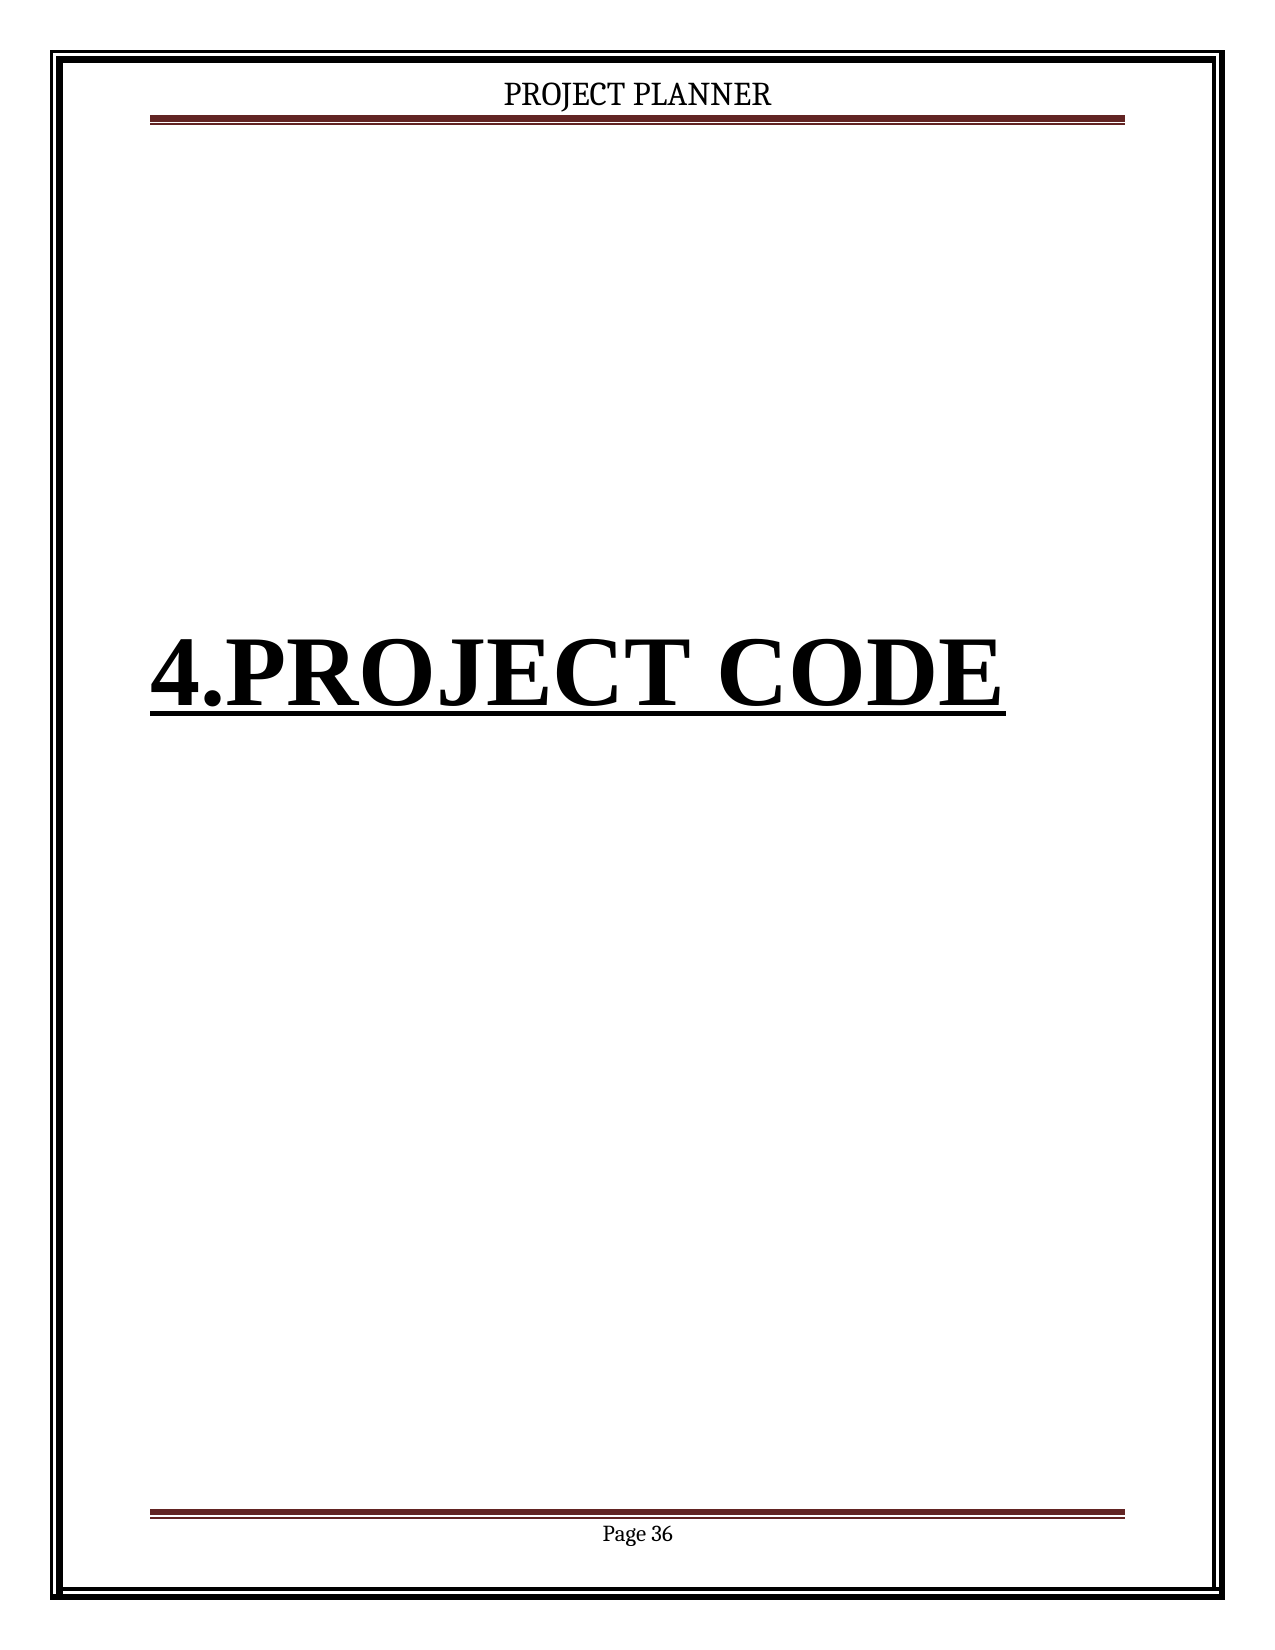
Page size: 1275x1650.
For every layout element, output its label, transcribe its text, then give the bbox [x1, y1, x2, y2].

text 4.PROJECT CODE [150, 612, 1125, 727]
